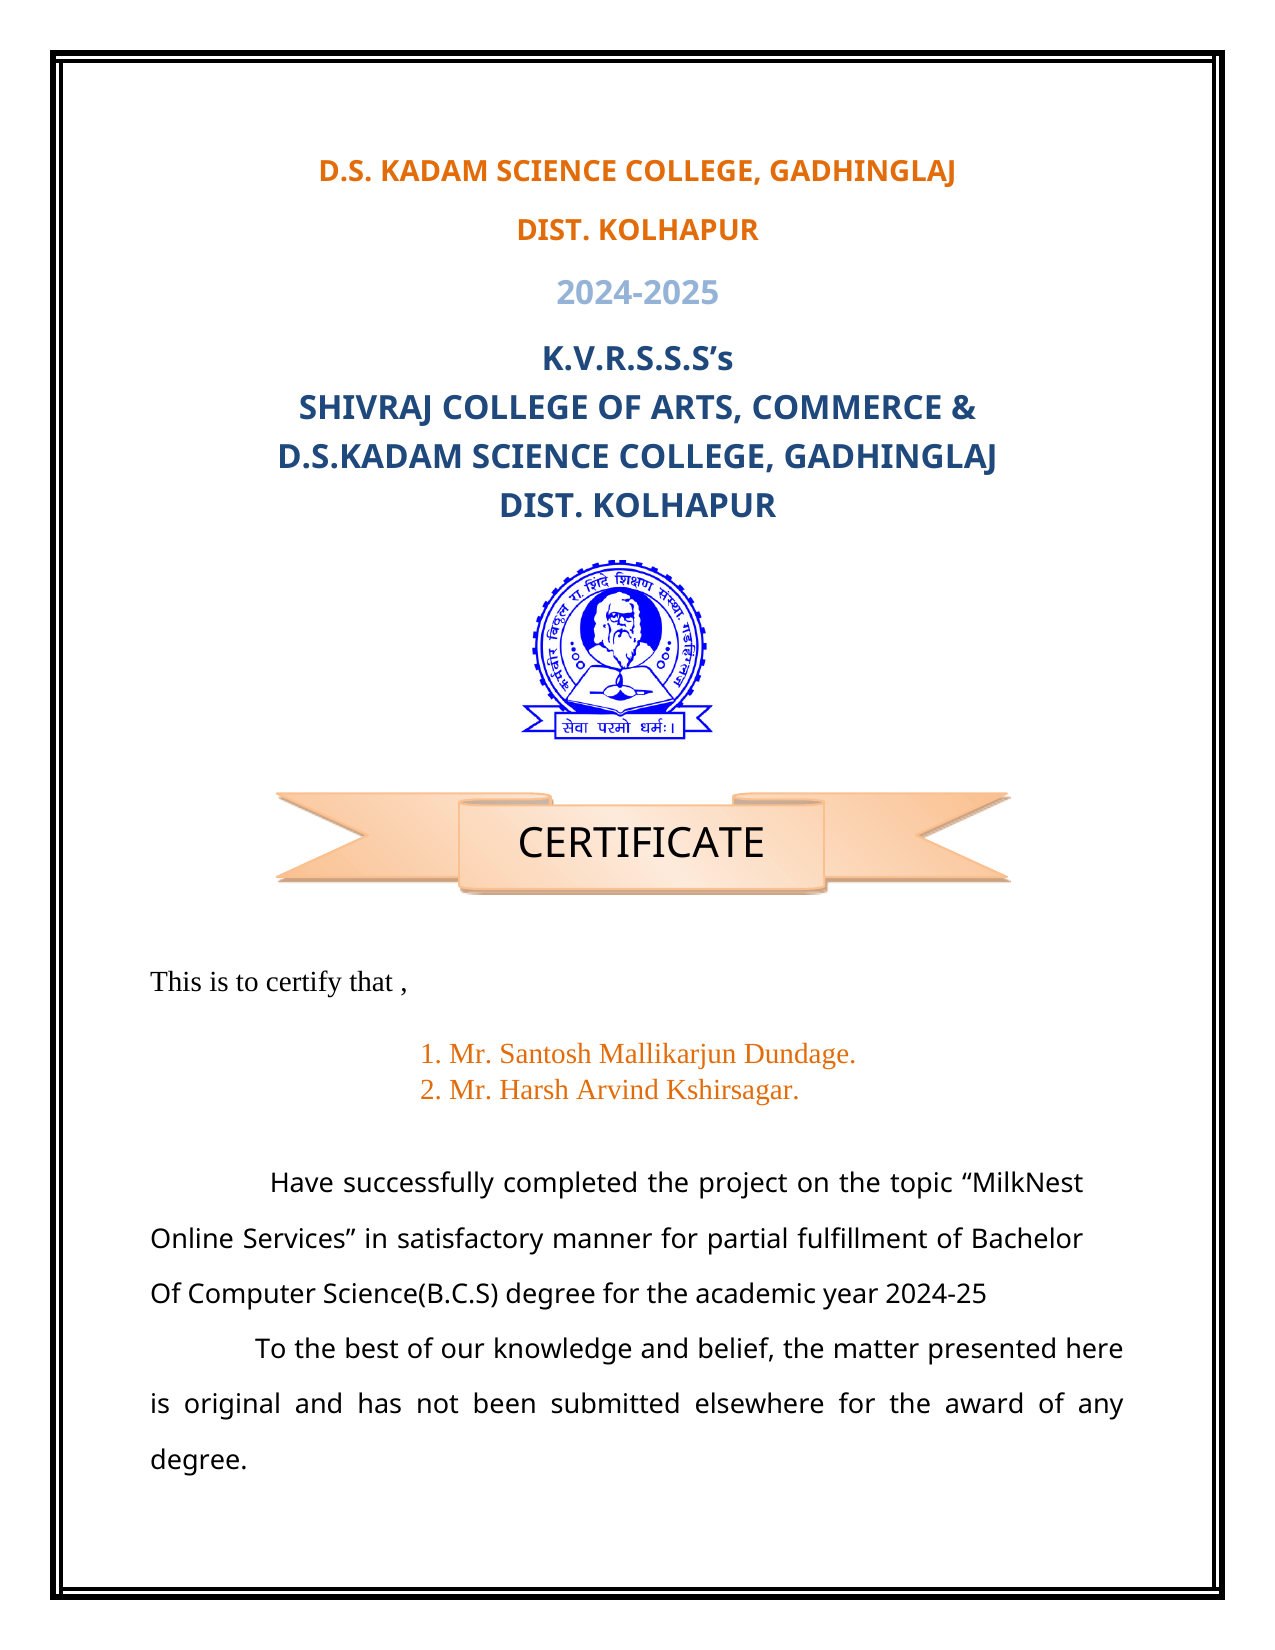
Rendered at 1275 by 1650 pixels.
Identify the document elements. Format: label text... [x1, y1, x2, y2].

text This is to certify that , [150, 964, 1125, 997]
text Have successfully completed the project on the topic “MilkNest Online Services” in satisfactory manner for partial fulfillment of Bachelor Of Computer Science(B.C.S) degree for the academic year 2024-25 [150, 1164, 1085, 1311]
text DIST. KOLHAPUR [150, 209, 1125, 249]
picture [520, 560, 713, 746]
text DIST. KOLHAPUR [150, 481, 1125, 527]
text D.S. KADAM SCIENCE COLLEGE, GADHINGLAJ [150, 150, 1125, 190]
text 2. Mr. Harsh Arvind Kshirsagar. [150, 1072, 1125, 1106]
text To the best of our knowledge and belief, the matter presented here is original and has not been submitted elsewhere for the award of any degree. [150, 1330, 1125, 1477]
text D.S.KADAM SCIENCE COLLEGE, GADHINGLAJ [150, 432, 1125, 478]
text 2024-2025 [150, 269, 1125, 314]
text SHIVRAJ COLLEGE OF ARTS, COMMERCE & [150, 383, 1125, 429]
text 1. Mr. Santosh Mallikarjun Dundage. [150, 1036, 1125, 1070]
text K.V.R.S.S.S’s [150, 334, 1125, 380]
